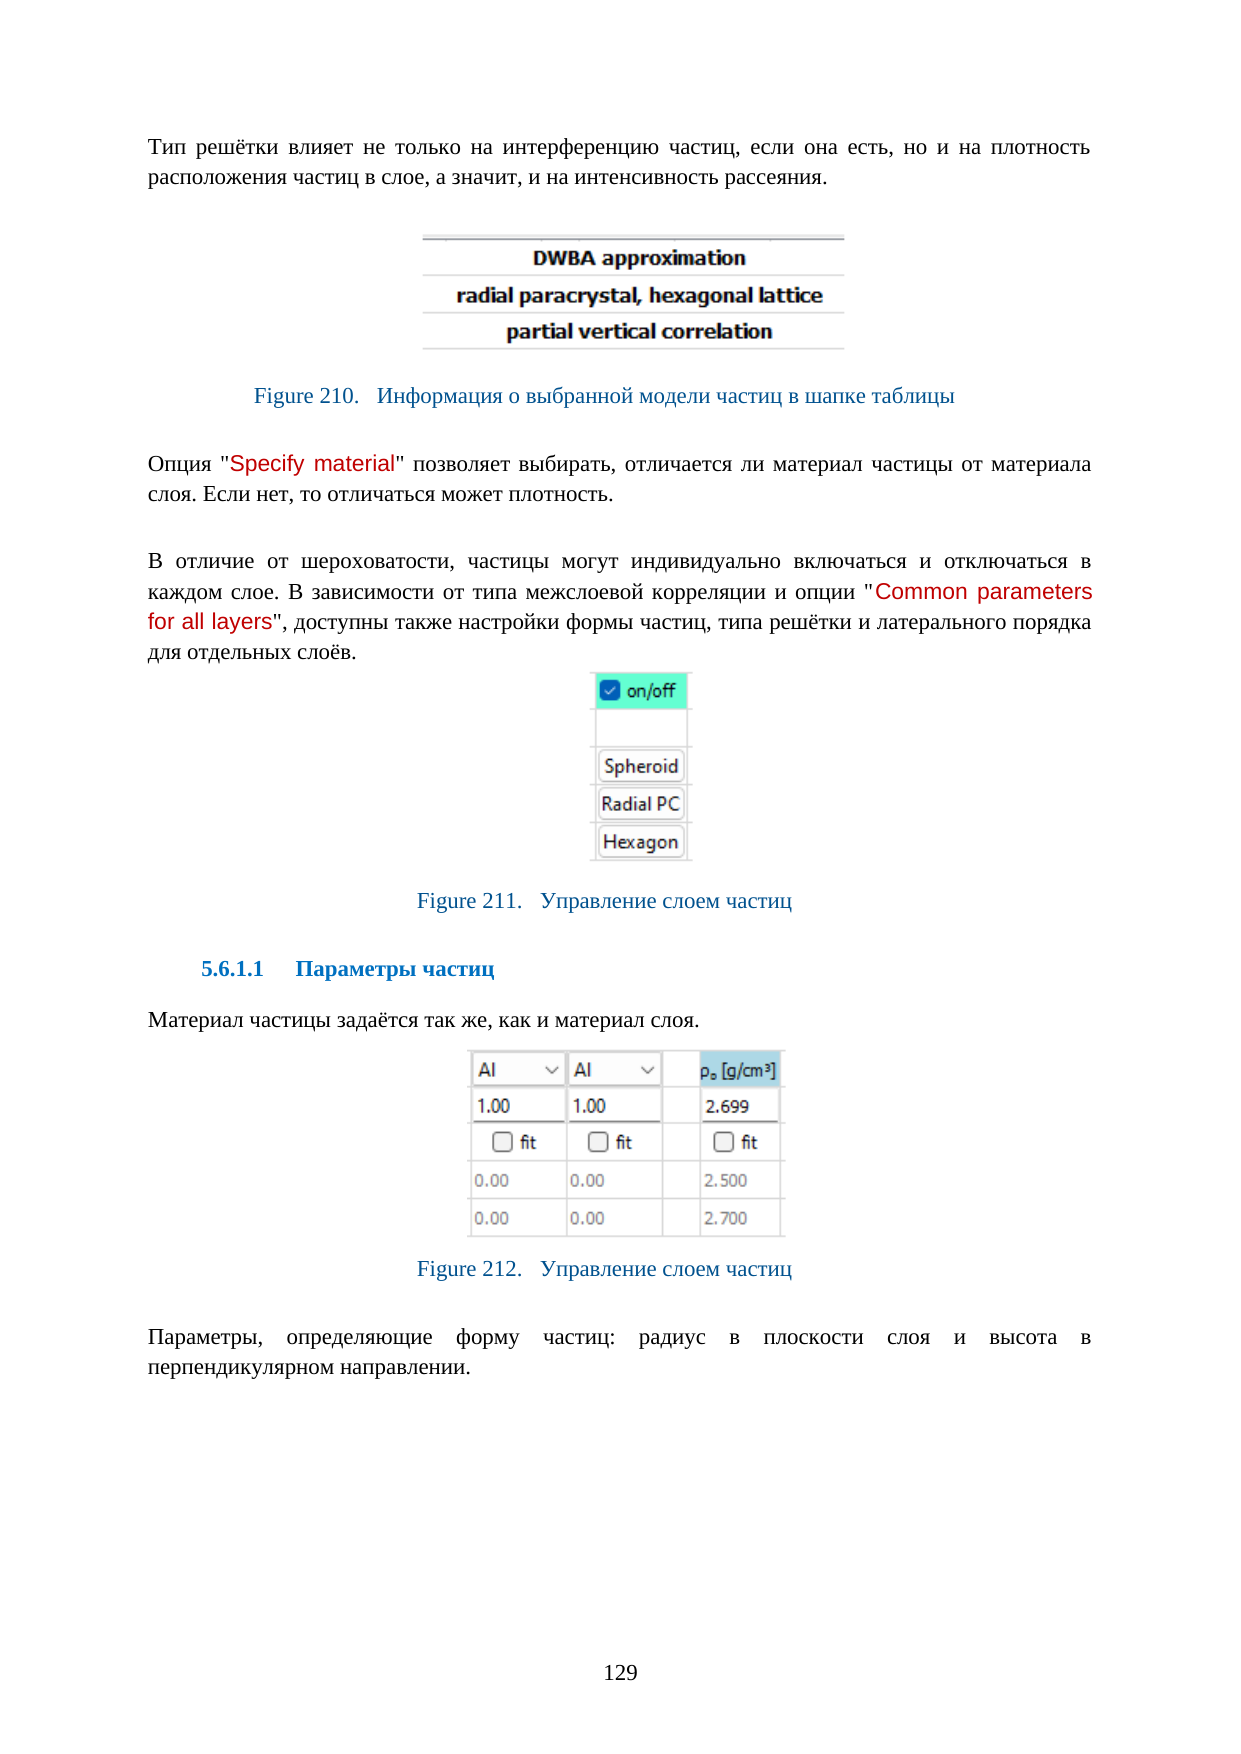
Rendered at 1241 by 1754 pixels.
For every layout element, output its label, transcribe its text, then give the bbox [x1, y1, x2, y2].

text Опция "Specify material" позволяет выбирать, отличается ли материал частицы от материала слоя. Если нет, то отличаться может плотность. [148, 449, 1093, 506]
text Тип решётки влияет не только на интерференцию частиц, если она есть, но и на плотность расположения частиц в слое, а значит, и на интенсивность рассеяния. [148, 133, 1093, 189]
picture [422, 234, 845, 356]
picture [589, 666, 693, 866]
subtitle Параметры частиц [201, 955, 1093, 981]
text В отличие от шероховатости, частицы могут индивидуально включаться и отключаться в каждом слое. В зависимости от типа межслоевой корреляции и опции "Common parameters for all layers", доступны также настройки формы частиц, типа решётки и латерального порядка для отдельных слоёв. [148, 548, 1093, 665]
picture [467, 1048, 786, 1242]
list Управление слоем частиц [178, 706, 1093, 914]
text Материал частицы задаётся так же, как и материал слоя. [148, 1006, 1093, 1033]
text Параметры, определяющие форму частиц: радиус в плоскости слоя и высота в перпендикулярном направлении. [148, 1323, 1093, 1380]
